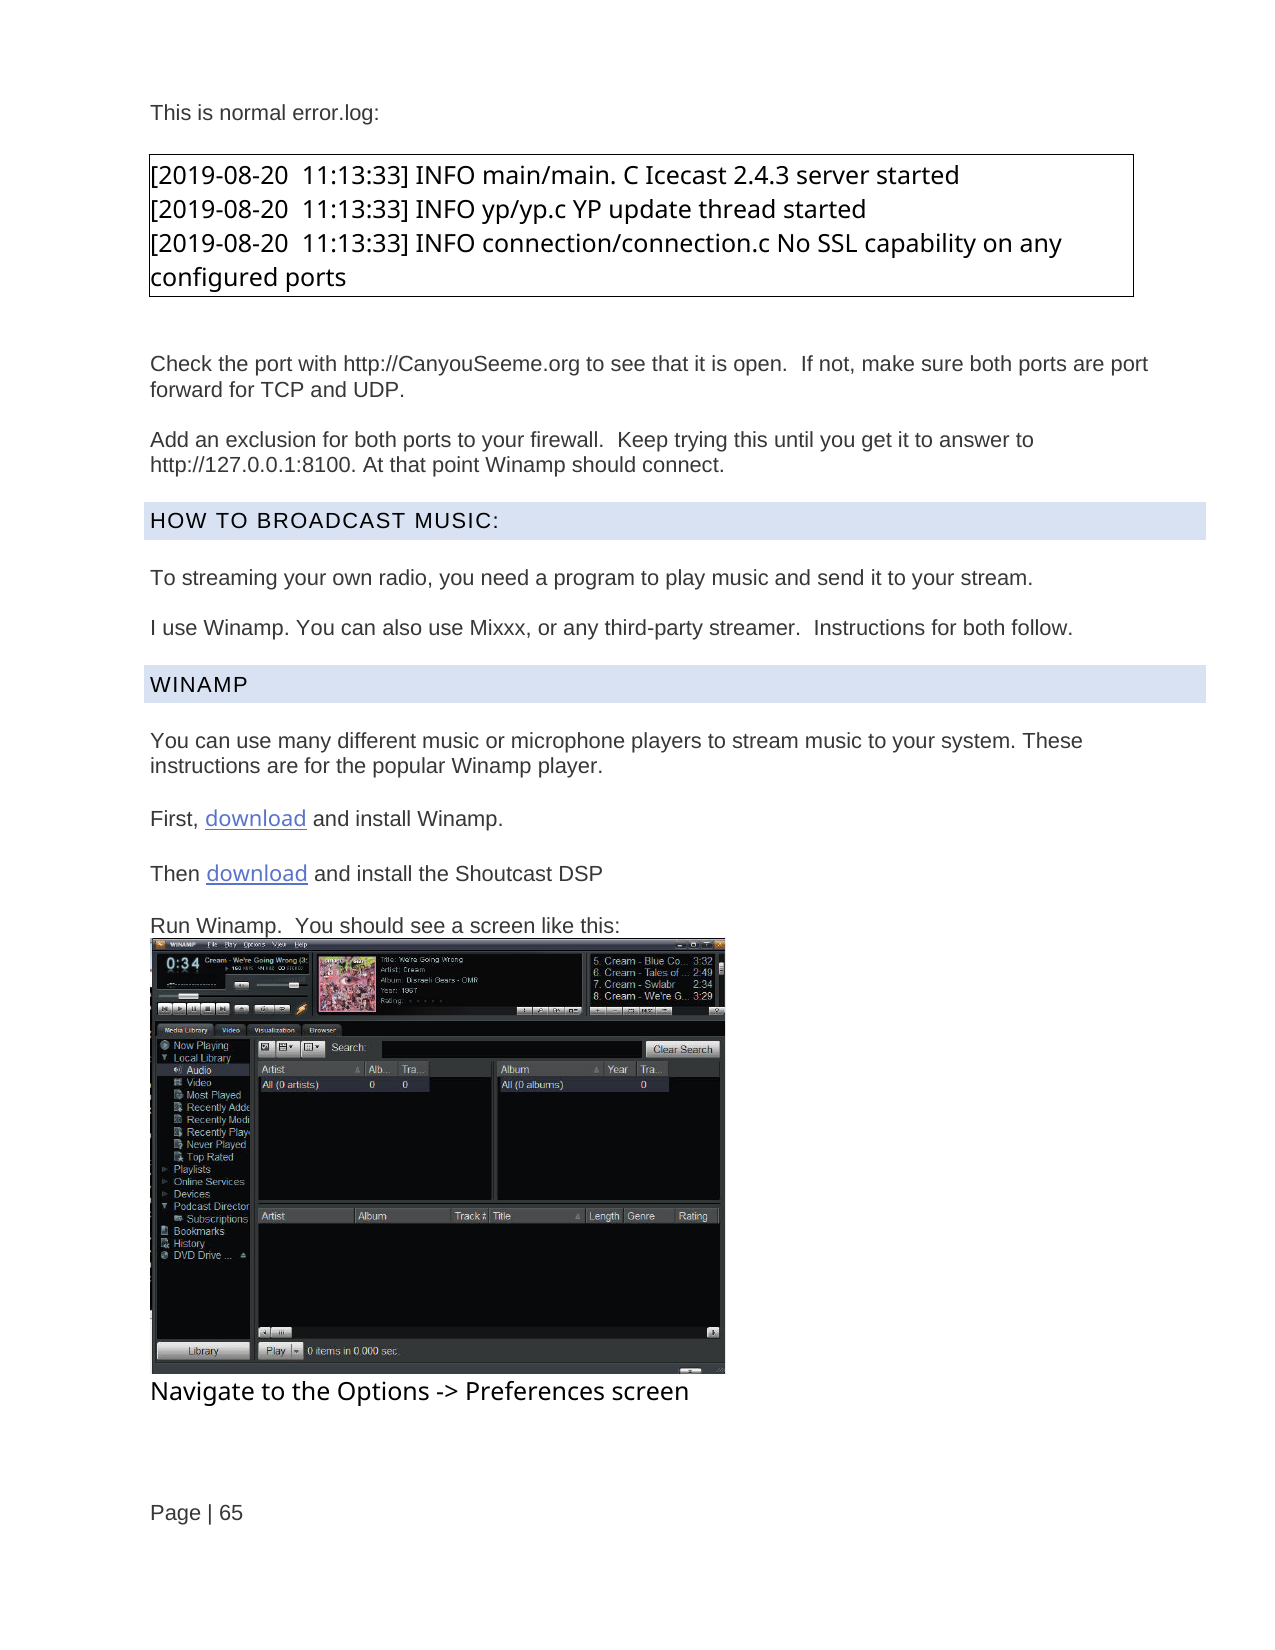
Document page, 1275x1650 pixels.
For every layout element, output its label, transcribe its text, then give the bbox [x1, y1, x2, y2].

text I use Winamp. You can also use Mixxx, or any third-party streamer. Instructions for both follow. [150, 615, 1200, 640]
picture [150, 938, 725, 1374]
text Run Winamp. You should see a screen like this: [150, 913, 1200, 938]
text Check the port with http://CanyouSeeme.org to see that it is open. If not, make sure both ports are port forward for TCP and UDP. [150, 326, 1200, 402]
text Navigate to the Options -> Preferences screen [150, 1374, 1200, 1408]
subtitle WINAMP [150, 671, 1200, 697]
text First, download and install Winamp. [150, 803, 1200, 833]
text Add an exclusion for both ports to your firewall. Keep trying this until you get it to answer to http://127.0.0.1:8100. At that point Winamp should connect. [150, 427, 1200, 477]
text This is normal error.log: [150, 100, 1200, 125]
text To streaming your own radio, you need a program to play music and send it to your stream. [150, 565, 1200, 590]
text Then download and install the Shoutcast DSP [150, 858, 1200, 888]
text [2019-08-20 11:13:33] INFO main/main. C Icecast 2.4.3 server started [2019-08-20 11:13:33] INFO yp/yp.c YP update thread started [2019-08-20 11:13:33] INFO connection/connection.c No SSL capability on any configured ports [150, 155, 1133, 296]
subtitle How to Broadcast Music: [150, 508, 1200, 533]
text You can use many different music or microphone players to stream music to your system. These instructions are for the popular Winamp player. [150, 728, 1200, 778]
